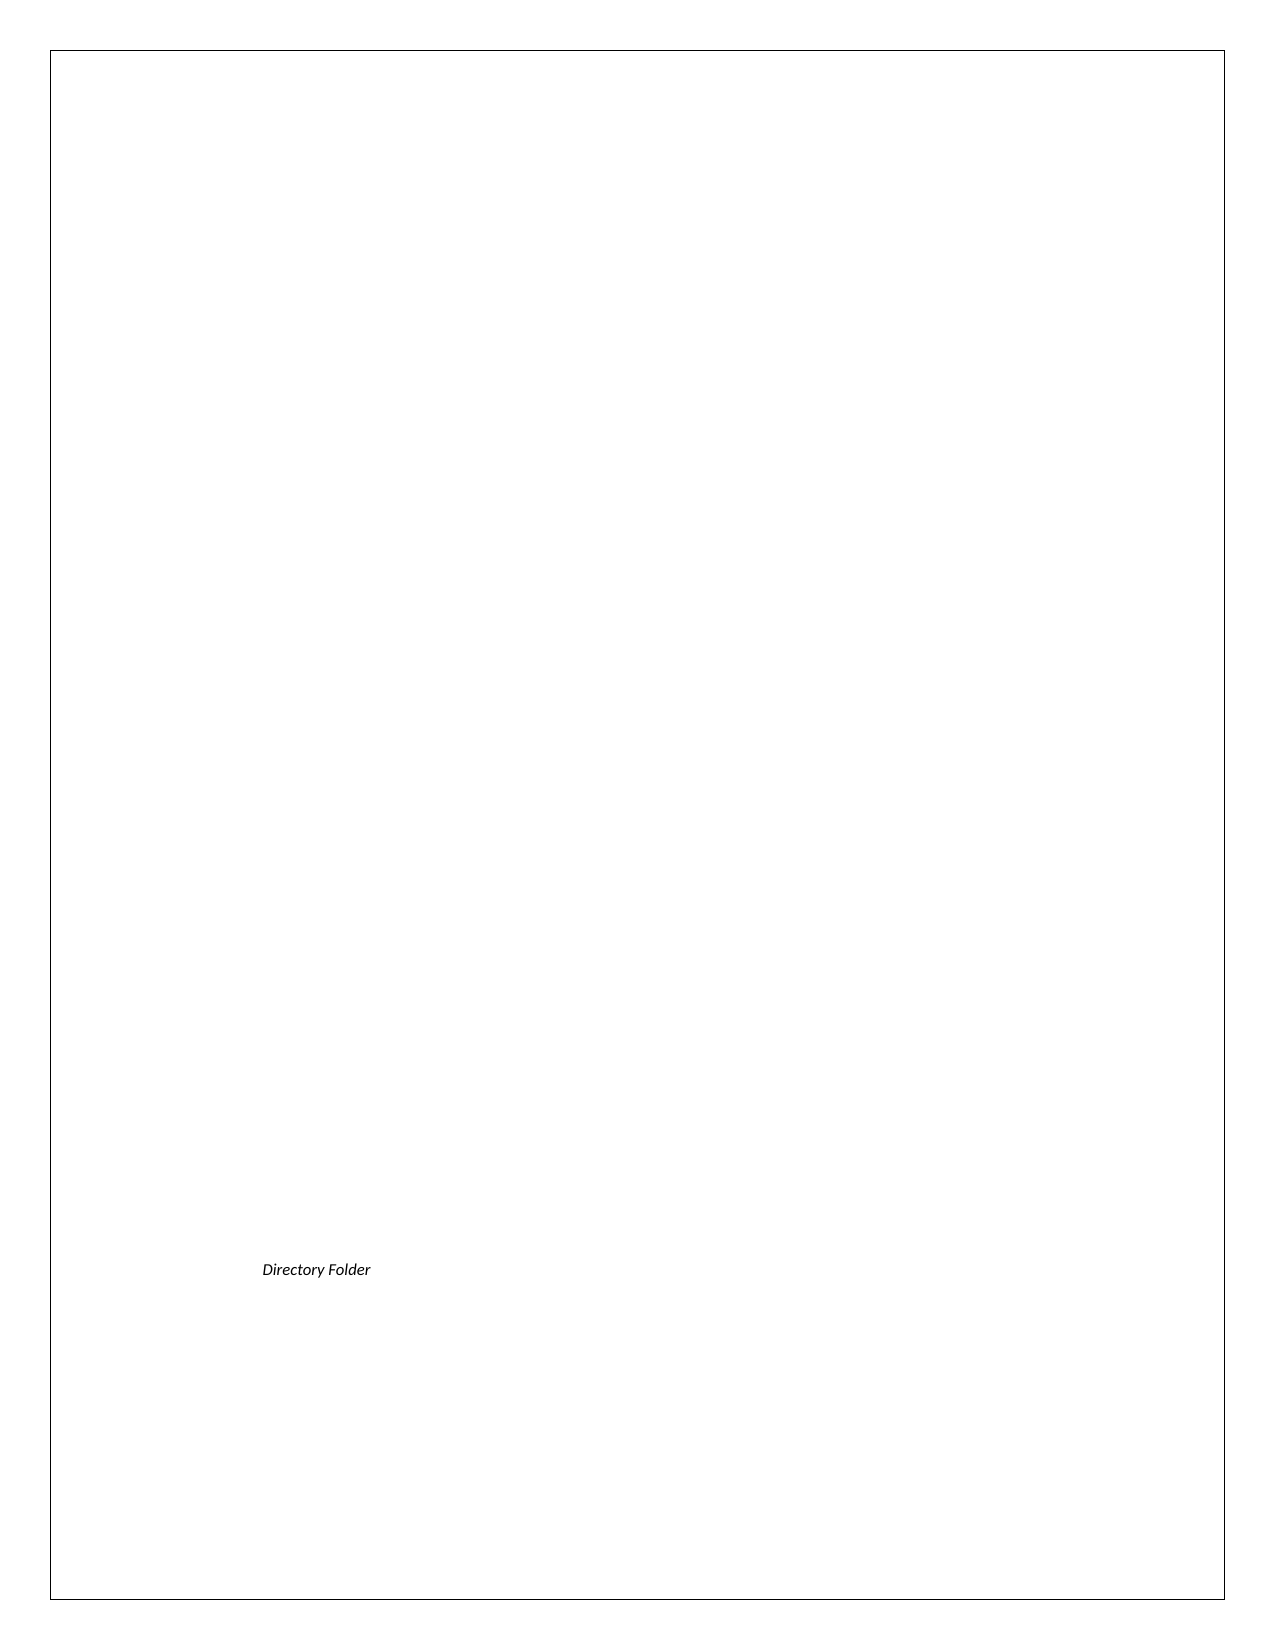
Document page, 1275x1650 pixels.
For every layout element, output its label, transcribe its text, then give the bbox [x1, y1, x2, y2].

text Directory Folder [262, 1259, 1125, 1279]
